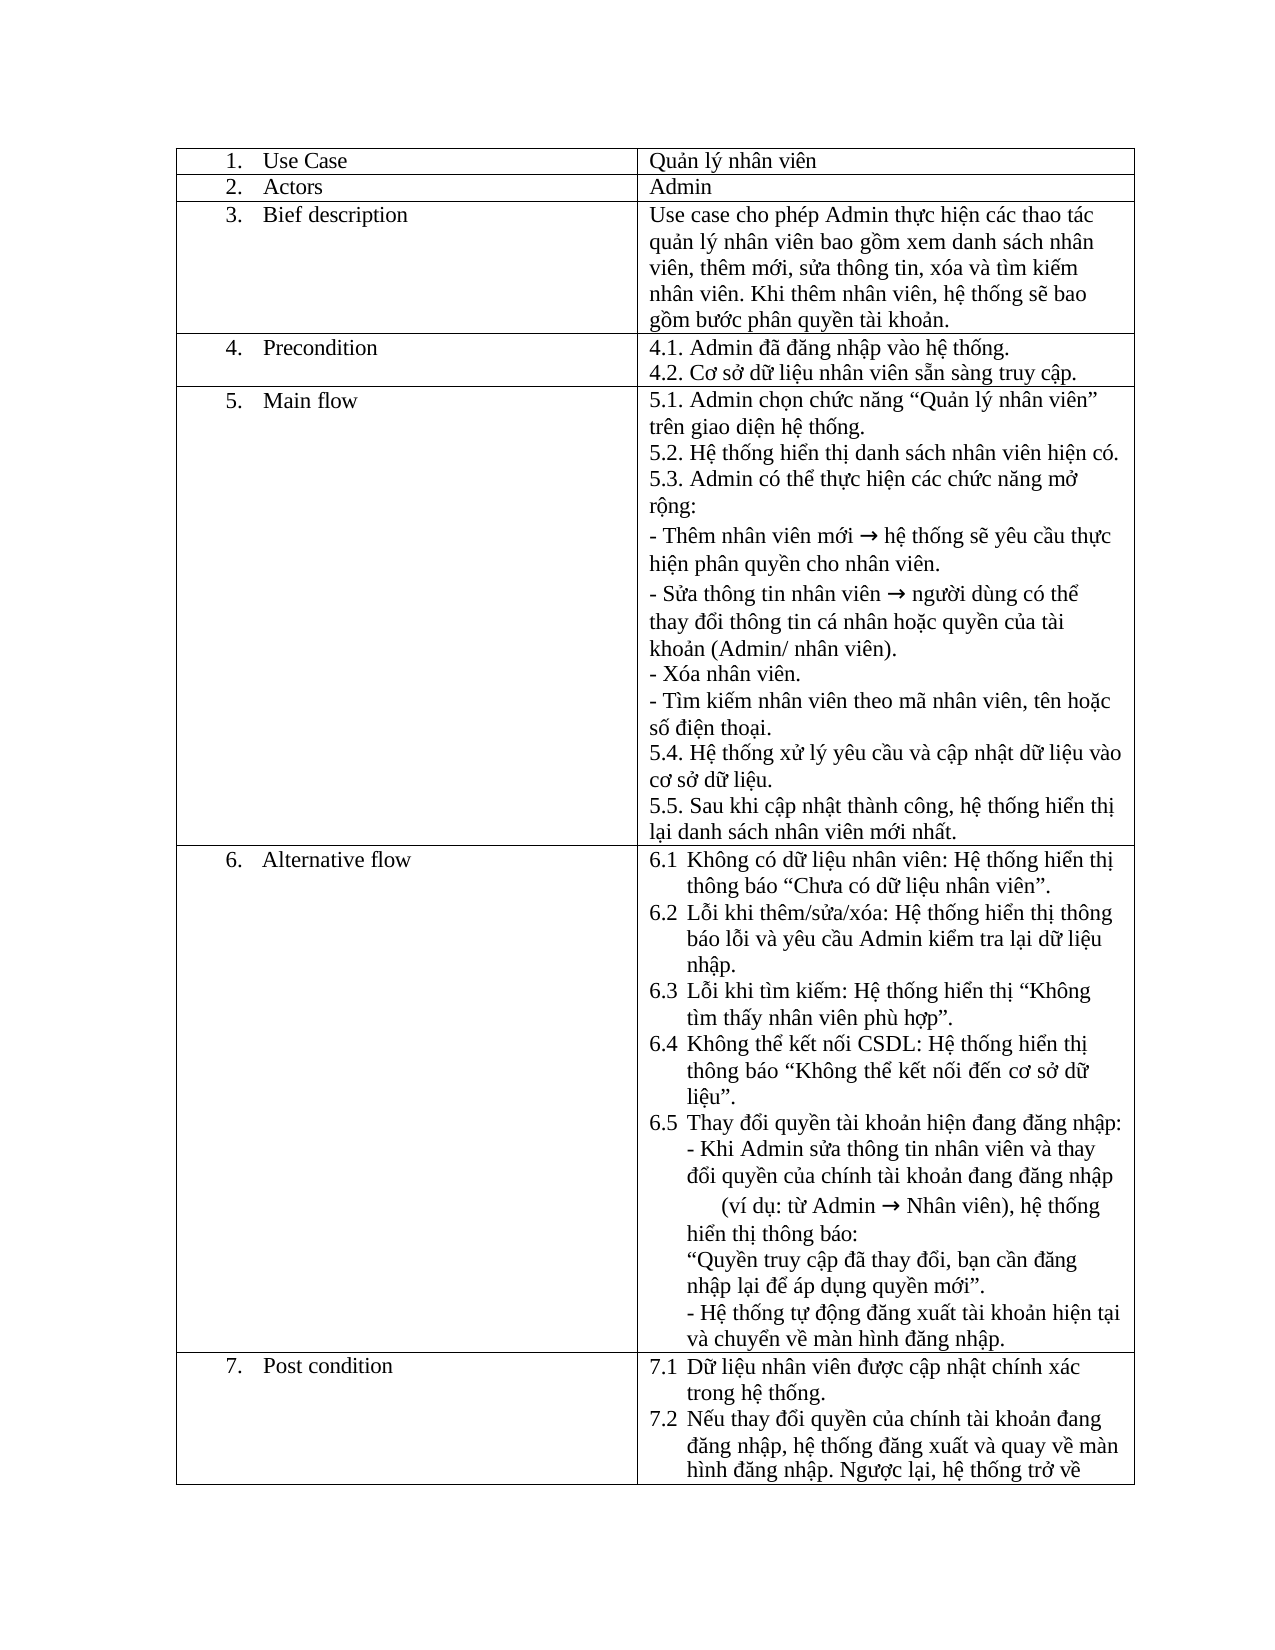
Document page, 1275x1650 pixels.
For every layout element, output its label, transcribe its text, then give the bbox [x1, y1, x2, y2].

table_cell 3. Bief description [177, 202, 637, 333]
table_cell Admin [638, 175, 1134, 201]
table_cell 2. Actors [177, 175, 637, 201]
table_cell Không có dữ liệu nhân viên: Hệ thống hiển thị thông báo “Chưa có dữ liệu nhân viên”. Lỗi khi thêm/sửa/xóa: Hệ thống hiển thị thông báo lỗi và yêu cầu Admin kiểm tra lại dữ liệu nhập. Lỗi khi tìm kiếm: Hệ thống hiển thị “Không tìm thấy nhân viên phù hợp”. Không thể kết nối CSDL: Hệ thống hiển thị thông báo “Không thể kết nối đến cơ sở dữ liệu”. Thay đổi quyền tài khoản hiện đang đăng nhập: Khi Admin sửa thông tin nhân viên và thay đổi quyền của chính tài khoản đang đăng nhập (ví dụ: từ Admin → Nhân viên), hệ thống hiển thị thông báo: “Quyền truy cập đã thay đổi, bạn cần đăng nhập lại để áp dụng quyền mới”. Hệ thống tự động đăng xuất tài khoản hiện tại và chuyển về màn hình đăng nhập. [638, 846, 1134, 1352]
table_cell Admin đã đăng nhập vào hệ thống. Cơ sở dữ liệu nhân viên sẵn sàng truy cập. [638, 334, 1134, 386]
table_cell 4. Precondition [177, 334, 637, 386]
table_cell 7. Post condition [177, 1353, 637, 1483]
table_cell 5. Main flow [177, 387, 637, 845]
table_cell 6. Alternative flow [177, 846, 637, 1352]
table_header 1. Use Case [177, 149, 637, 174]
table_cell Admin chọn chức năng “Quản lý nhân viên” trên giao diện hệ thống. Hệ thống hiển thị danh sách nhân viên hiện có. Admin có thể thực hiện các chức năng mở rộng: Thêm nhân viên mới → hệ thống sẽ yêu cầu thực hiện phân quyền cho nhân viên. Sửa thông tin nhân viên → người dùng có thể thay đổi thông tin cá nhân hoặc quyền của tài khoản (Admin/ nhân viên). Xóa nhân viên. Tìm kiếm nhân viên theo mã nhân viên, tên hoặc số điện thoại. 5.4. Hệ thống xử lý yêu cầu và cập nhật dữ liệu vào cơ sở dữ liệu. 5.5. Sau khi cập nhật thành công, hệ thống hiển thị lại danh sách nhân viên mới nhất. [638, 387, 1134, 845]
table_cell Dữ liệu nhân viên được cập nhật chính xác trong hệ thống. Nếu thay đổi quyền của chính tài khoản đang đăng nhập, hệ thống đăng xuất và quay về màn hình đăng nhập. Ngược lại, hệ thống trở về [638, 1353, 1134, 1483]
table_cell Use case cho phép Admin thực hiện các thao tác quản lý nhân viên bao gồm xem danh sách nhân viên, thêm mới, sửa thông tin, xóa và tìm kiếm nhân viên. Khi thêm nhân viên, hệ thống sẽ bao gồm bước phân quyền tài khoản. [638, 202, 1134, 333]
table_header Quản lý nhân viên [638, 149, 1134, 174]
